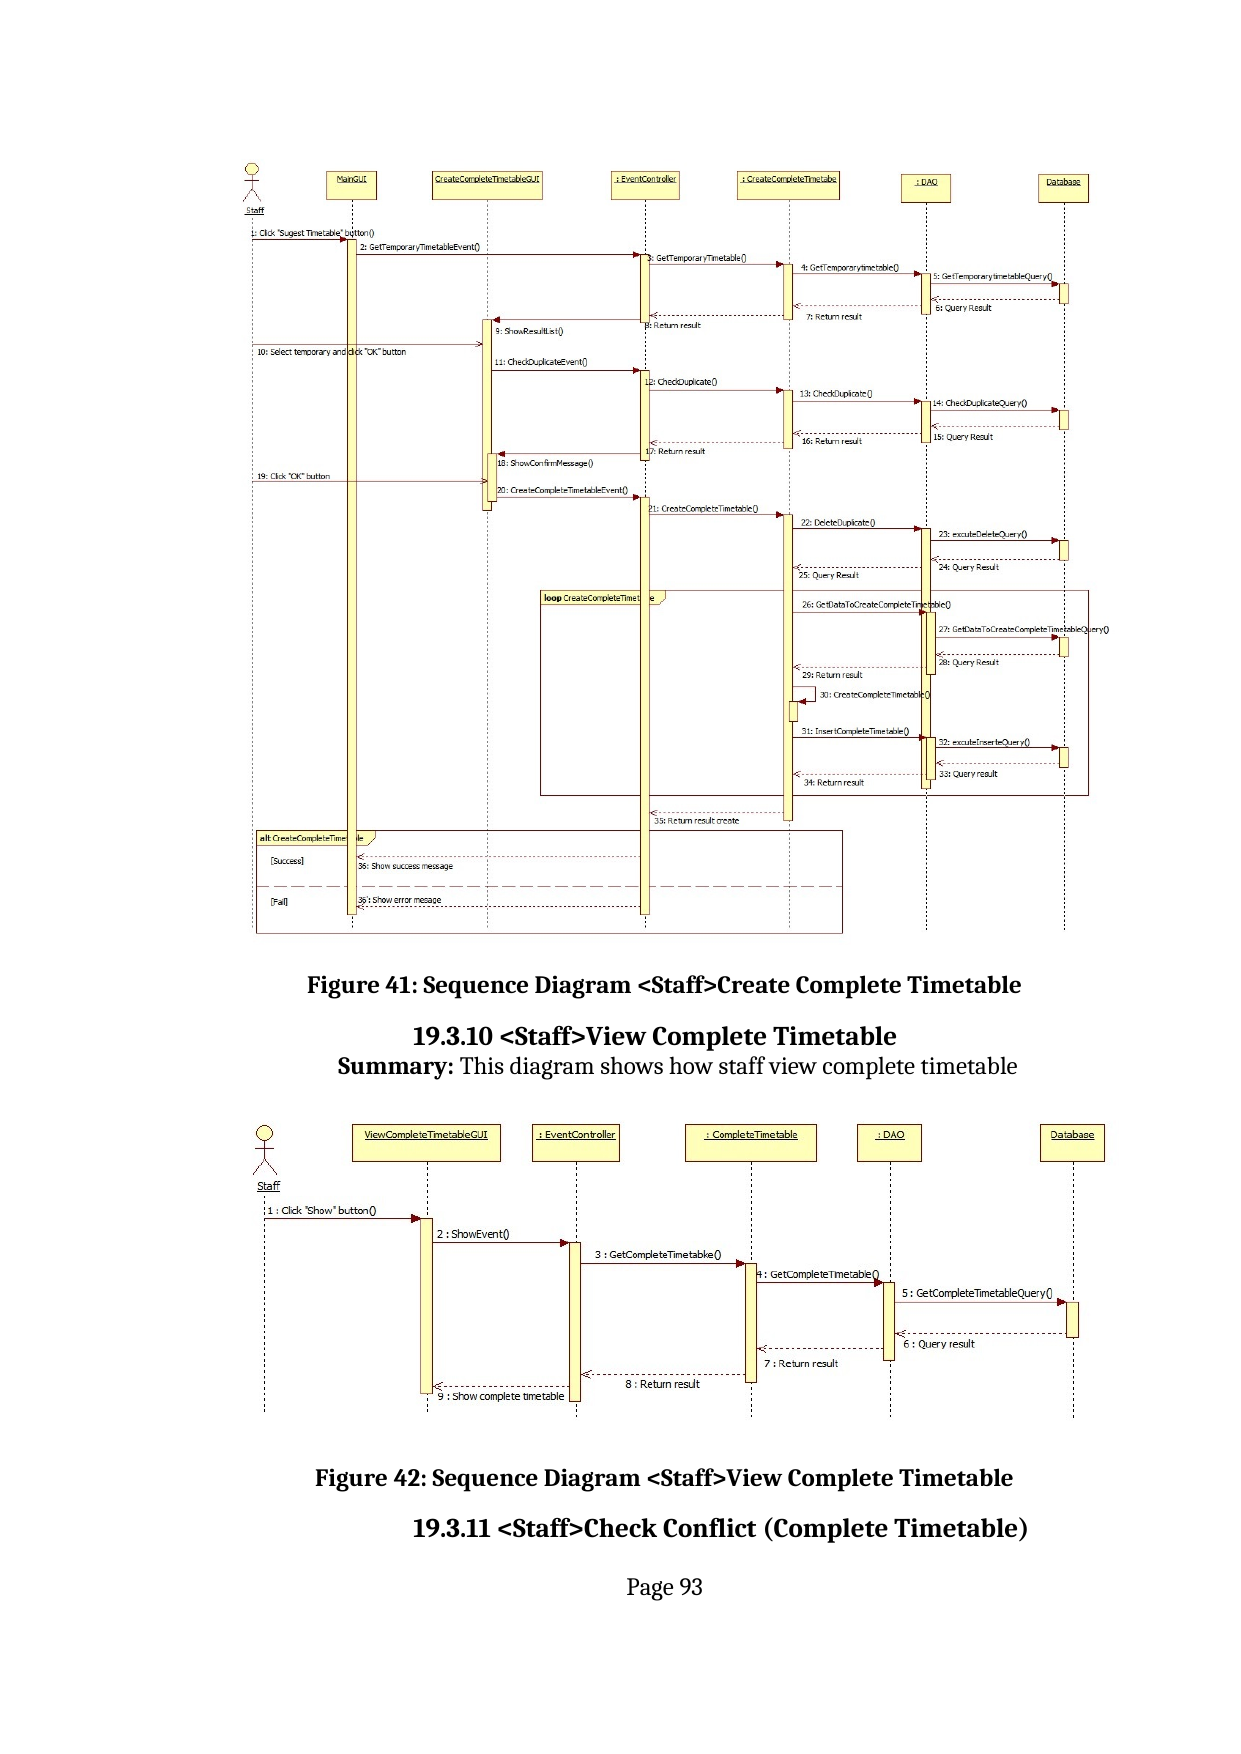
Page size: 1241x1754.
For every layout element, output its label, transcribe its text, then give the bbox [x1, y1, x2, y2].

text Summary: This diagram shows how staff view complete timetable [263, 1052, 1122, 1081]
picture [206, 1105, 1123, 1439]
subtitle 19.3.10 <Staff>View Complete Timetable [413, 1021, 1122, 1052]
picture [206, 147, 1123, 947]
subtitle 19.3.11 <Staff>Check Conflict (Complete Timetable) [413, 1513, 1122, 1544]
